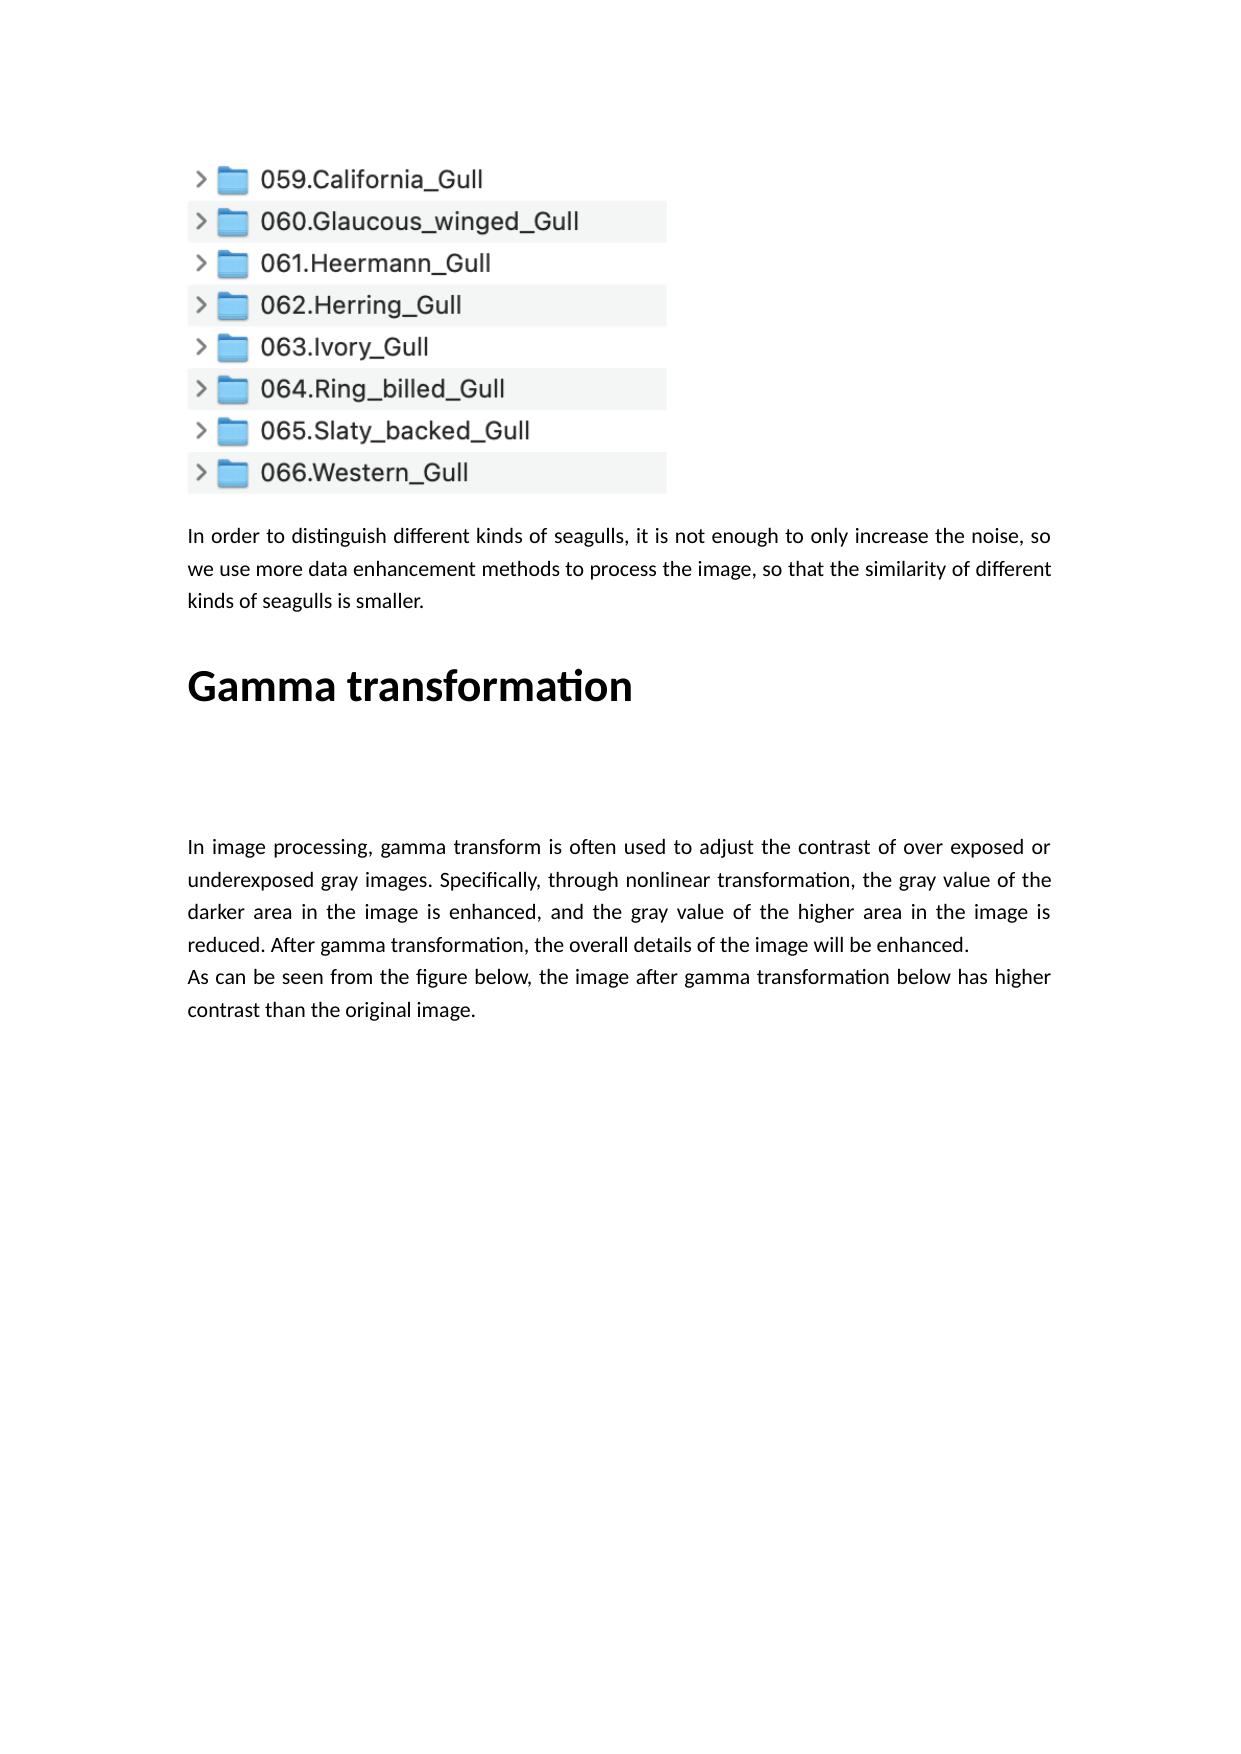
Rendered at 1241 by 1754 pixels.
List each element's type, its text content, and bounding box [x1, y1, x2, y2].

text As can be seen from the figure below, the image after gamma transformation below has higher contrast than the original image. [187, 961, 1053, 1026]
picture [187, 162, 667, 498]
text In order to distinguish different kinds of seagulls, it is not enough to only increase the noise, so we use more data enhancement methods to process the image, so that the similarity of different kinds of seagulls is smaller. [187, 519, 1053, 617]
text In image processing, gamma transform is often used to adjust the contrast of over exposed or underexposed gray images. Specifically, through nonlinear transformation, the gray value of the darker area in the image is enhanced, and the gray value of the higher area in the image is reduced. After gamma transformation, the overall details of the image will be enhanced. [187, 831, 1053, 961]
subtitle Gamma transformation [187, 652, 1053, 717]
